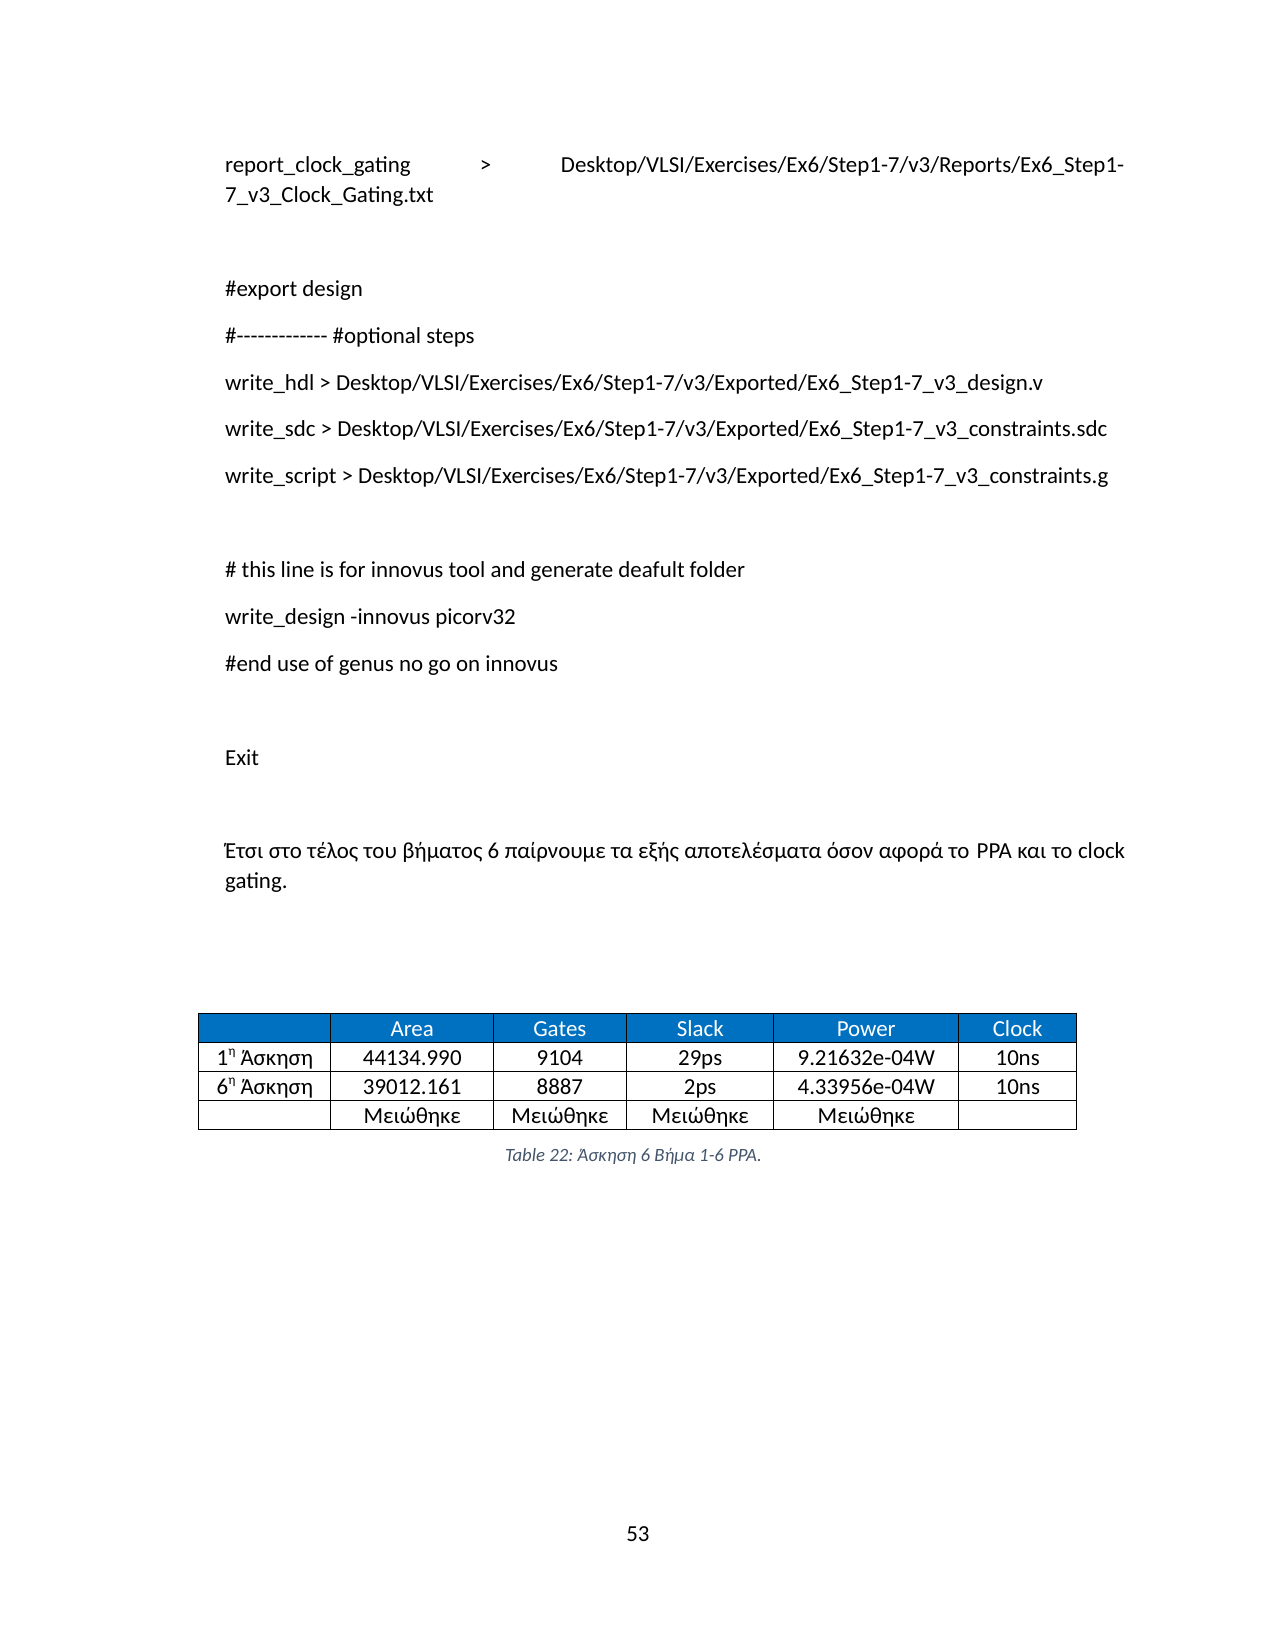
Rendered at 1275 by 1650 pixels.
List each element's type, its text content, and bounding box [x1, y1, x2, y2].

text report_clock_gating > Desktop/VLSI/Exercises/Ex6/Step1-7/v3/Reports/Ex6_Step1-7_v3_Clock_Gating.txt [225, 150, 1125, 208]
table_header Slack [627, 1014, 773, 1042]
table_cell 9.21632e-04W [774, 1043, 958, 1071]
table_header Gates [494, 1014, 626, 1042]
table_cell Μειώθηκε [494, 1101, 626, 1129]
table_cell Μειώθηκε [627, 1101, 773, 1129]
table_cell 8887 [494, 1072, 626, 1100]
table_cell Μειώθηκε [774, 1101, 958, 1129]
text Έτσι στο τέλος του βήματος 6 παίρνουμε τα εξής αποτελέσματα όσον αφορά το PPA και το clock gating. [225, 836, 1125, 895]
text #------------- #optional steps [225, 321, 1125, 349]
table_header [199, 1014, 330, 1042]
text # this line is for innovus tool and generate deafult folder [225, 555, 1125, 583]
text #end use of genus no go on innovus [225, 649, 1125, 677]
table_cell [199, 1101, 330, 1129]
table_cell 1η Άσκηση [199, 1043, 330, 1071]
table_header Power [774, 1014, 958, 1042]
text Exit [225, 743, 1125, 771]
table_cell [959, 1101, 1076, 1129]
text write_sdc > Desktop/VLSI/Exercises/Ex6/Step1-7/v3/Exported/Ex6_Step1-7_v3_constraints.sdc [225, 414, 1125, 443]
table_header Clock [959, 1014, 1076, 1042]
text write_design -innovus picorv32 [225, 602, 1125, 630]
table_cell 10ns [959, 1043, 1076, 1071]
table_cell Μειώθηκε [331, 1101, 493, 1129]
text write_script > Desktop/VLSI/Exercises/Ex6/Step1-7/v3/Exported/Ex6_Step1-7_v3_constraints.g [225, 461, 1125, 489]
text write_hdl > Desktop/VLSI/Exercises/Ex6/Step1-7/v3/Exported/Ex6_Step1-7_v3_design.v [225, 368, 1125, 396]
table_cell 29ps [627, 1043, 773, 1071]
table_cell 9104 [494, 1043, 626, 1071]
table_cell 10ns [959, 1072, 1076, 1100]
table_cell 6η Άσκηση [199, 1072, 330, 1100]
table_cell 2ps [627, 1072, 773, 1100]
table_cell 4.33956e-04W [774, 1072, 958, 1100]
table_cell 44134.990 [331, 1043, 493, 1071]
table_header Area [331, 1014, 493, 1042]
text Table 22: Άσκηση 6 Βήμα 1-6 PPA. [505, 1143, 764, 1166]
text #export design [225, 274, 1125, 302]
table_cell 39012.161 [331, 1072, 493, 1100]
